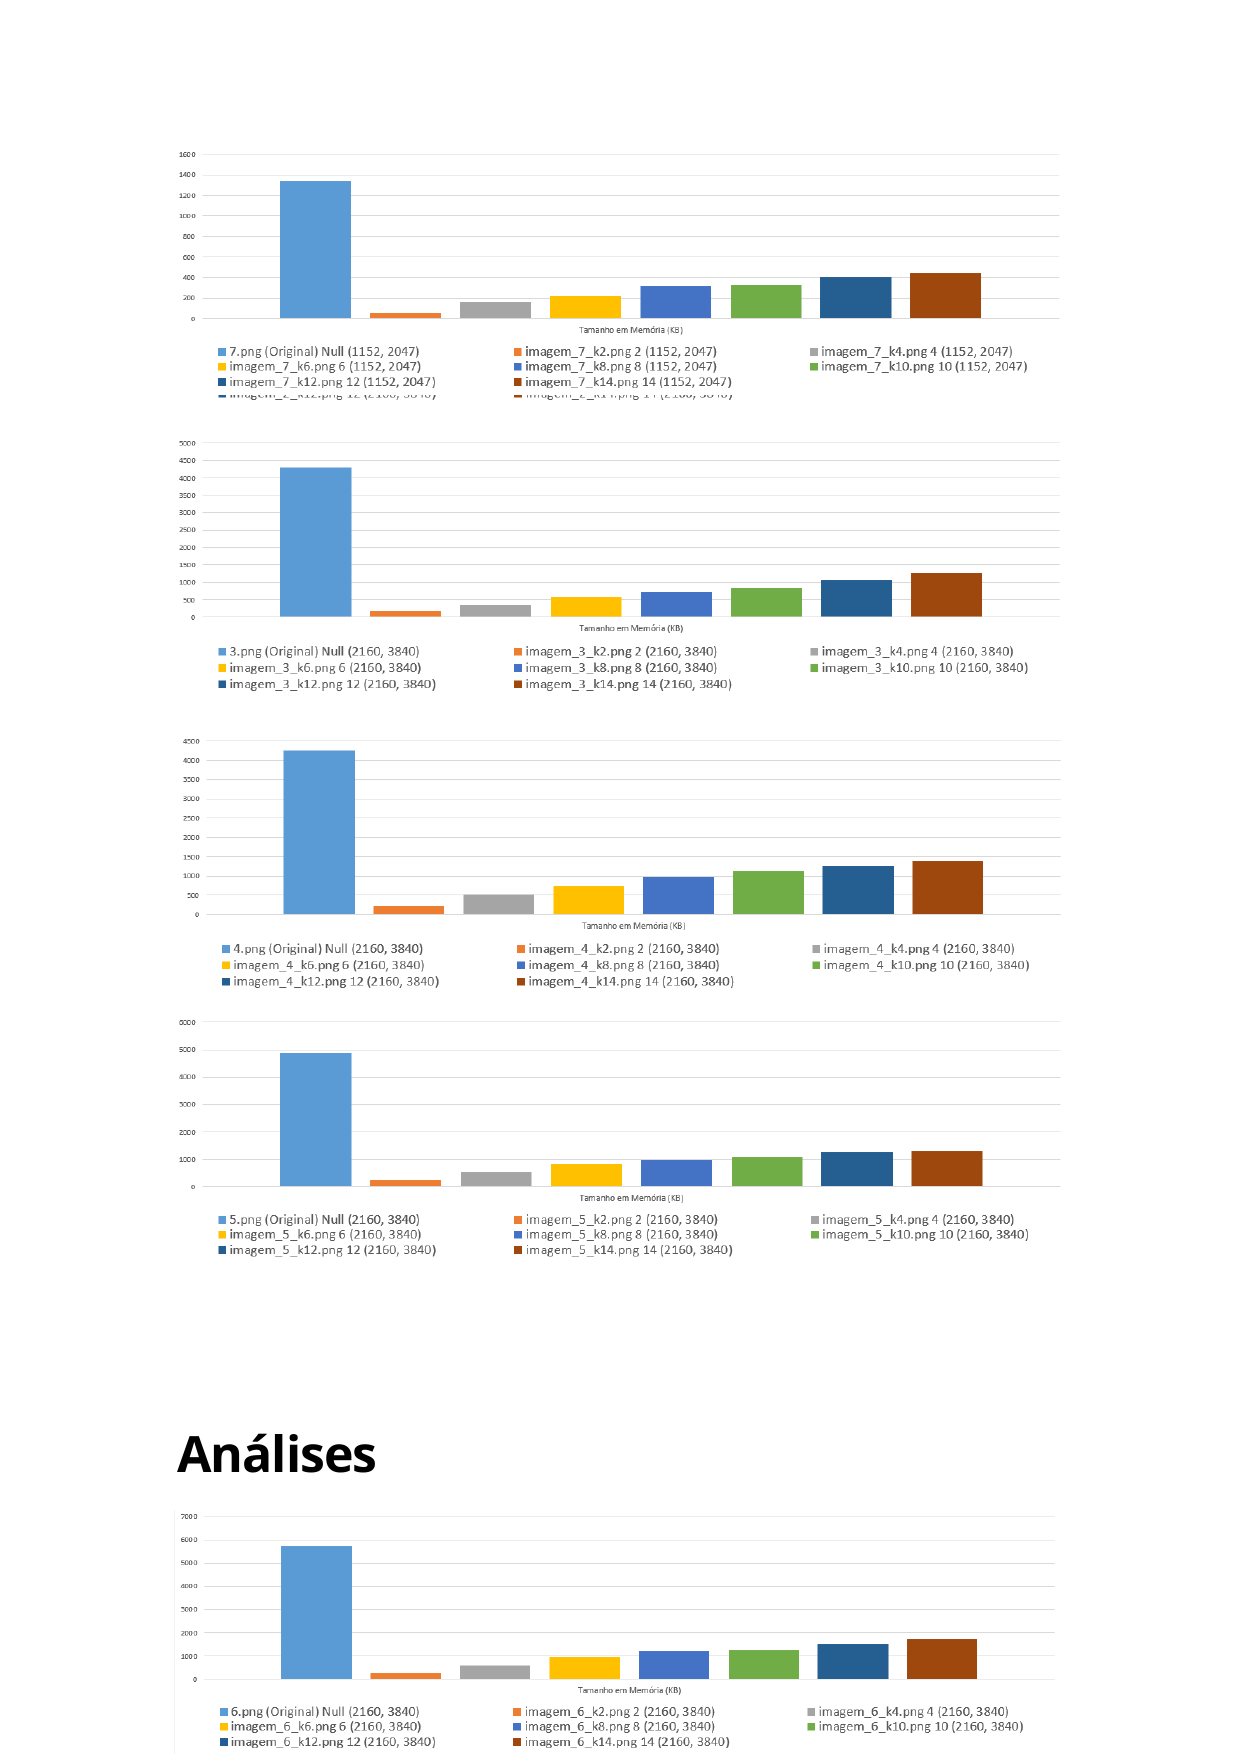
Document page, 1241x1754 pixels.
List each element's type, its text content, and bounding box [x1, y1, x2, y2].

picture [177, 147, 1063, 405]
picture [177, 435, 1063, 695]
picture [174, 1510, 1061, 1754]
picture [177, 733, 1063, 993]
picture [177, 1018, 1063, 1260]
title Análises [177, 1419, 1063, 1487]
